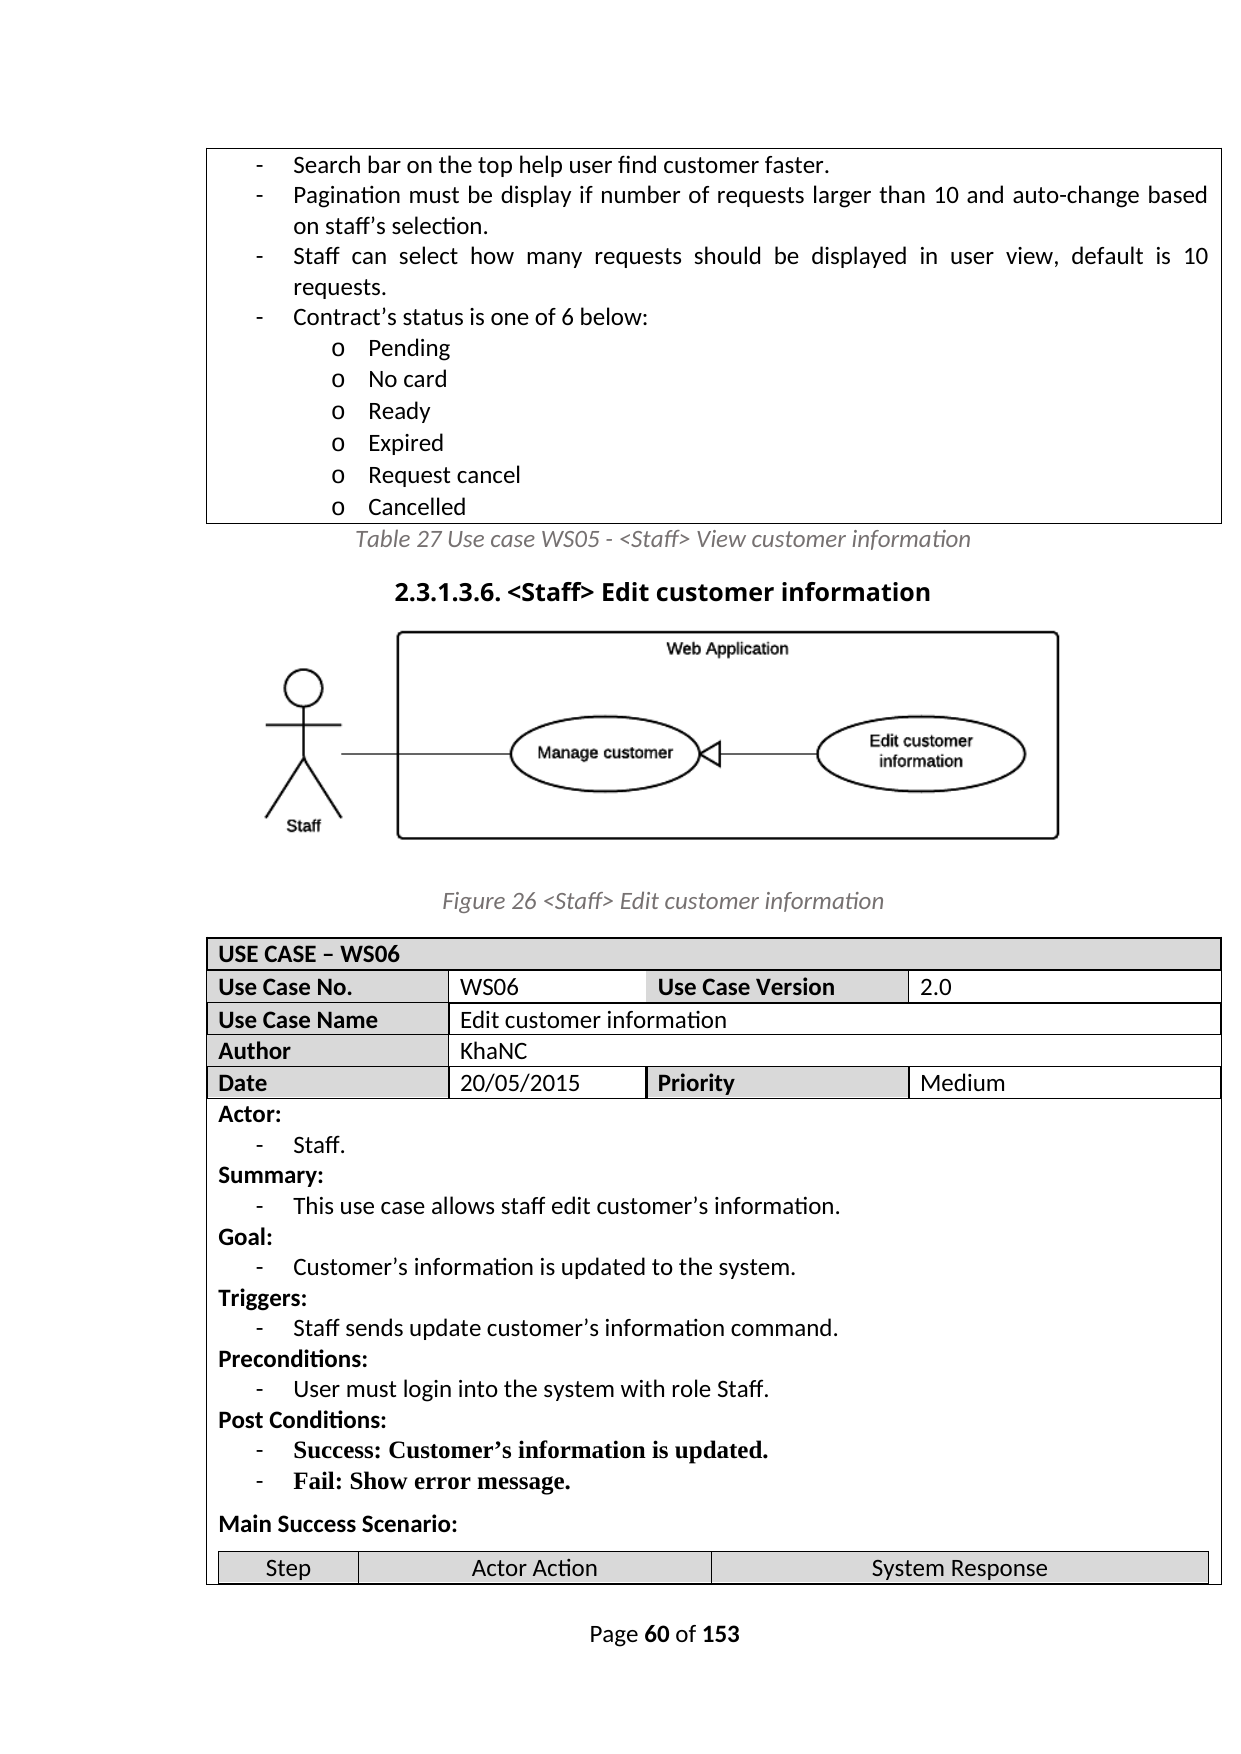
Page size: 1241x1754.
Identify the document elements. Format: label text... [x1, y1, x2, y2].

table_cell KhaNC [449, 1035, 1221, 1066]
subtitle <Staff> Edit customer information [394, 575, 1122, 609]
table_cell Use Case No. [207, 971, 448, 1002]
table_cell Date [208, 1067, 448, 1097]
table_header USE CASE – WS06 [208, 939, 1220, 969]
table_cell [207, 1099, 1221, 1583]
table_cell Priority [648, 1067, 908, 1097]
table_cell Use Case Version [646, 971, 908, 1002]
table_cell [207, 149, 1221, 522]
table_cell 2.0 [909, 971, 1221, 1002]
picture [237, 611, 1092, 866]
table_cell Use Case Name [208, 1003, 448, 1034]
table_cell 20/05/2015 [450, 1067, 645, 1097]
table_cell Edit customer information [450, 1004, 1220, 1034]
table_cell Medium [910, 1067, 1220, 1097]
table_cell WS06 [449, 971, 646, 1002]
table_cell Author [207, 1035, 448, 1066]
